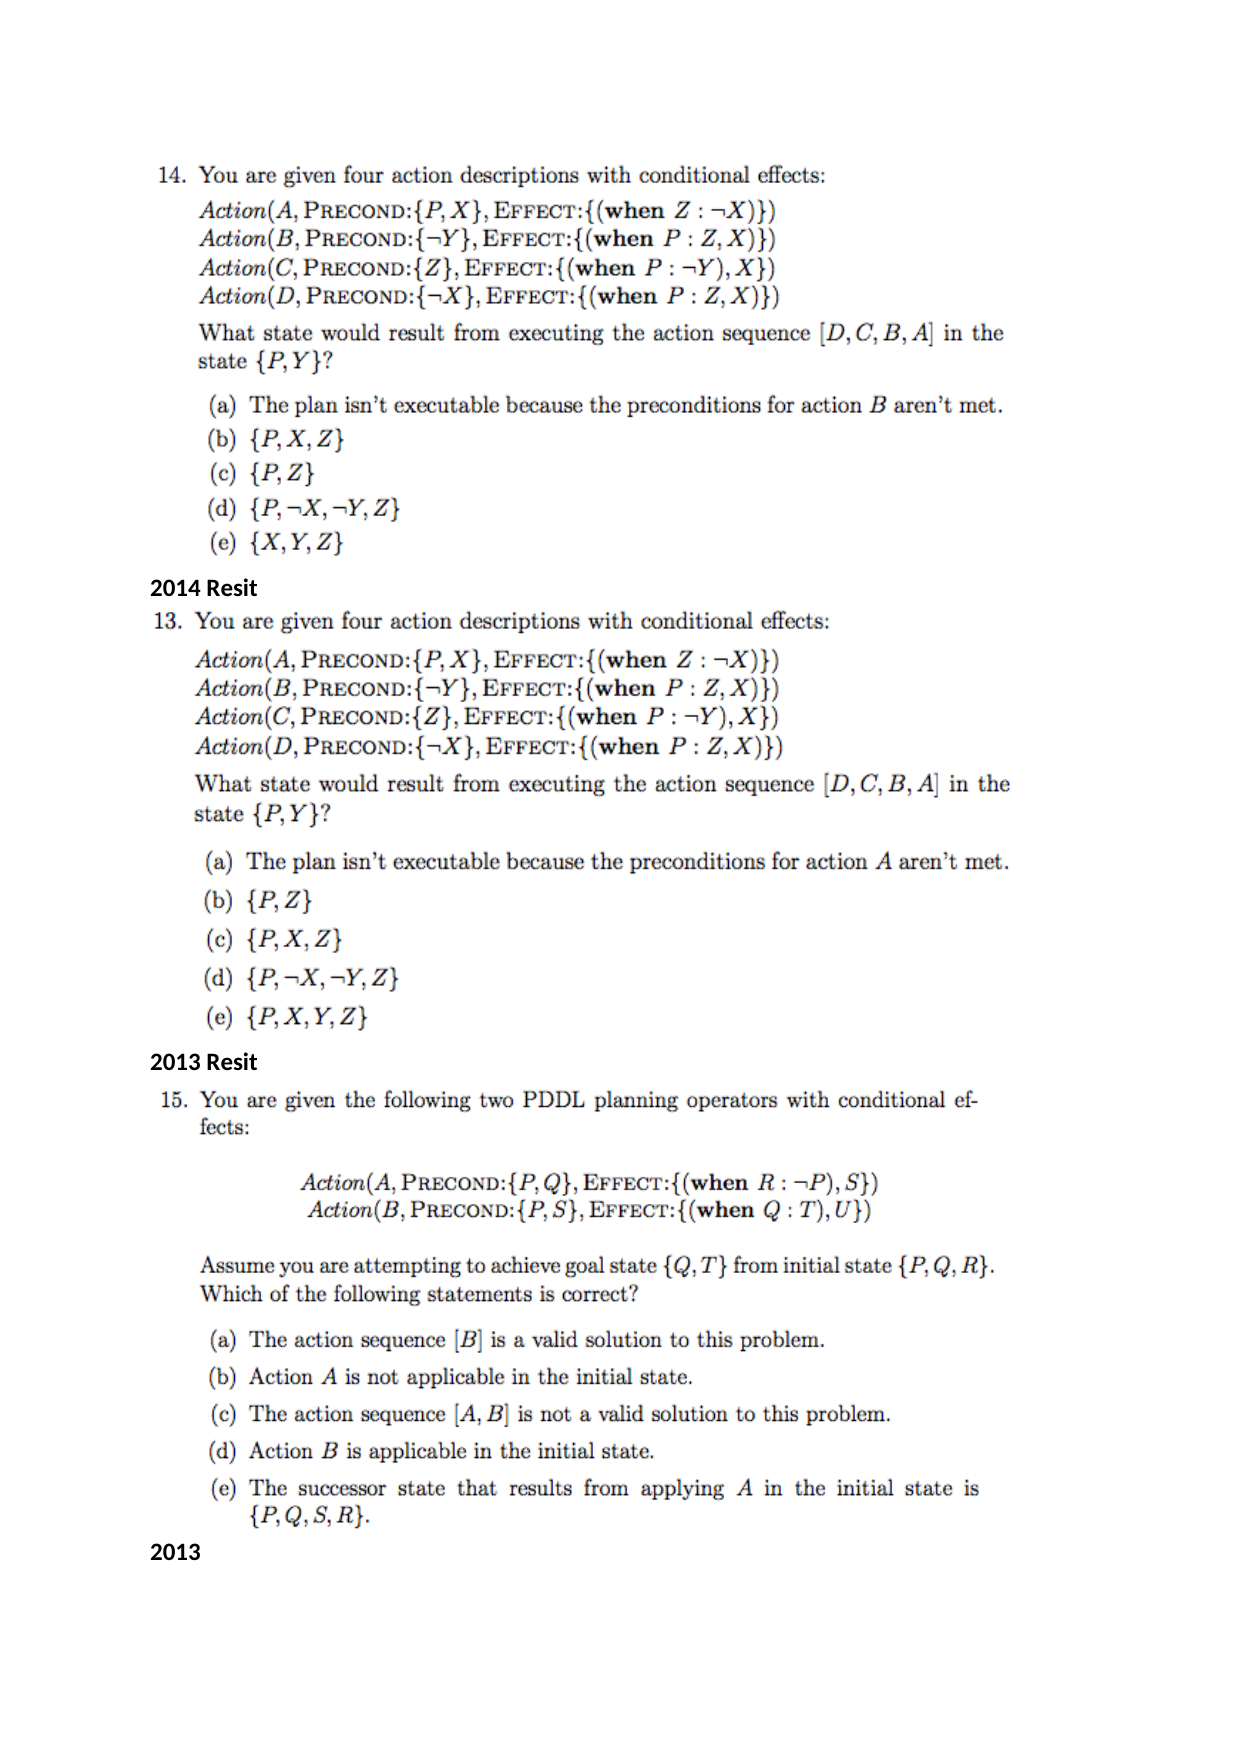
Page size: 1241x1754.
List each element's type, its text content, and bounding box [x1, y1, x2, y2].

picture [150, 1076, 1090, 1537]
picture [150, 150, 1090, 572]
text 2014 Resit [150, 572, 1090, 602]
text 2013 Resit [150, 1047, 1090, 1076]
picture [150, 602, 1090, 1047]
text 2013 [150, 1537, 1090, 1567]
